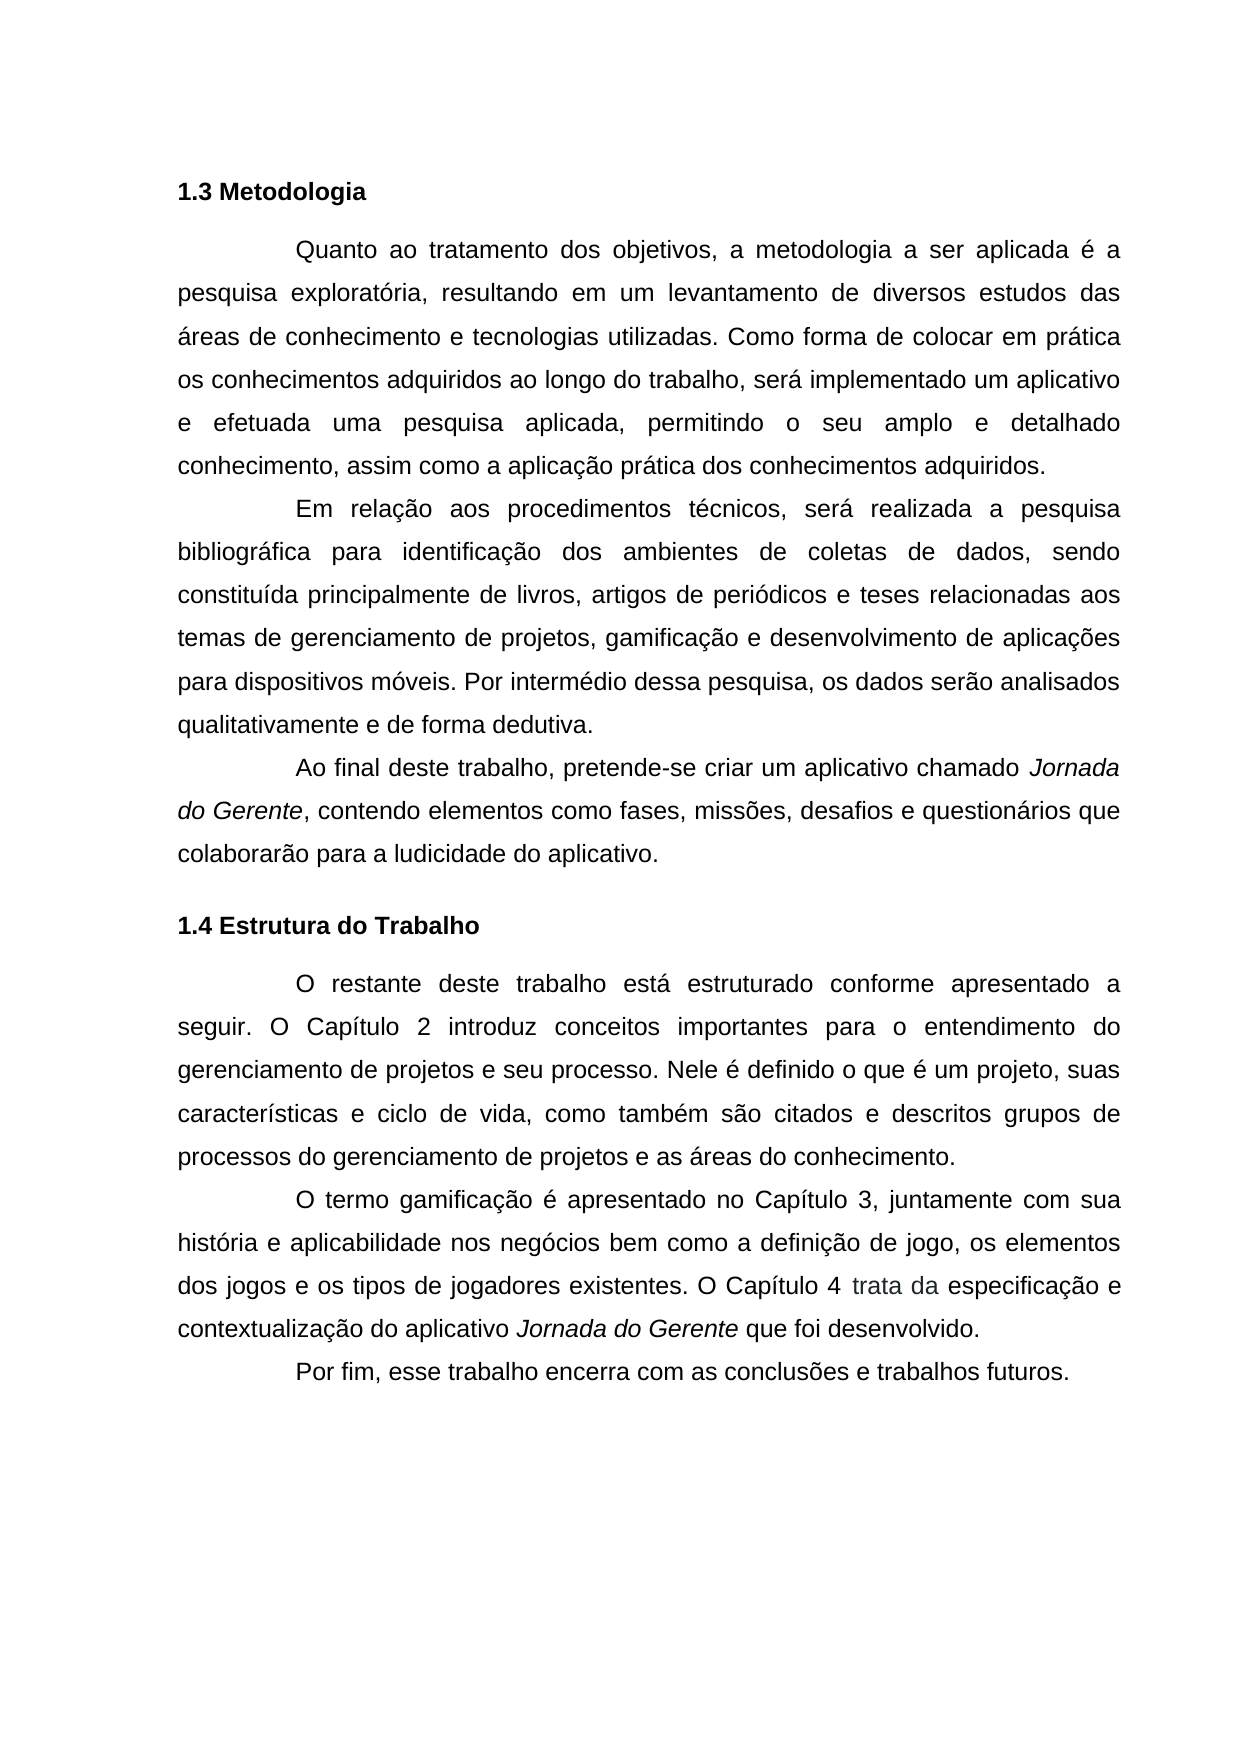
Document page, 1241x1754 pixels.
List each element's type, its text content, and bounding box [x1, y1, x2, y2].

text Em relação aos procedimentos técnicos, será realizada a pesquisa bibliográfica para identificação dos ambientes de coletas de dados, sendo constituída principalmente de livros, artigos de periódicos e teses relacionadas aos temas de gerenciamento de projetos, gamificação e desenvolvimento de aplicações para dispositivos móveis. Por intermédio dessa pesquisa, os dados serão analisados qualitativamente e de forma dedutiva. [177, 494, 1122, 738]
text Quanto ao tratamento dos objetivos, a metodologia a ser aplicada é a pesquisa exploratória, resultando em um levantamento de diversos estudos das áreas de conhecimento e tecnologias utilizadas. Como forma de colocar em prática os conhecimentos adquiridos ao longo do trabalho, será implementado um aplicativo e efetuada uma pesquisa aplicada, permitindo o seu amplo e detalhado conhecimento, assim como a aplicação prática dos conhecimentos adquiridos. [177, 235, 1122, 479]
text Por fim, esse trabalho encerra com as conclusões e trabalhos futuros. [177, 1357, 1122, 1386]
text O termo gamificação é apresentado no Capítulo 3, juntamente com sua história e aplicabilidade nos negócios bem como a definição de jogo, os elementos dos jogos e os tipos de jogadores existentes. O Capítulo 4 trata da especificação e contextualização do aplicativo Jornada do Gerente que foi desenvolvido. [177, 1185, 1122, 1343]
subtitle 1.4 Estrutura do Trabalho [177, 911, 1122, 940]
text O restante deste trabalho está estruturado conforme apresentado a seguir. O Capítulo 2 introduz conceitos importantes para o entendimento do gerenciamento de projetos e seu processo. Nele é definido o que é um projeto, suas características e ciclo de vida, como também são citados e descritos grupos de processos do gerenciamento de projetos e as áreas do conhecimento. [177, 969, 1122, 1171]
subtitle 1.3 Metodologia [177, 177, 1122, 206]
text Ao final deste trabalho, pretende-se criar um aplicativo chamado Jornada do Gerente, contendo elementos como fases, missões, desafios e questionários que colaborarão para a ludicidade do aplicativo. [177, 753, 1122, 868]
